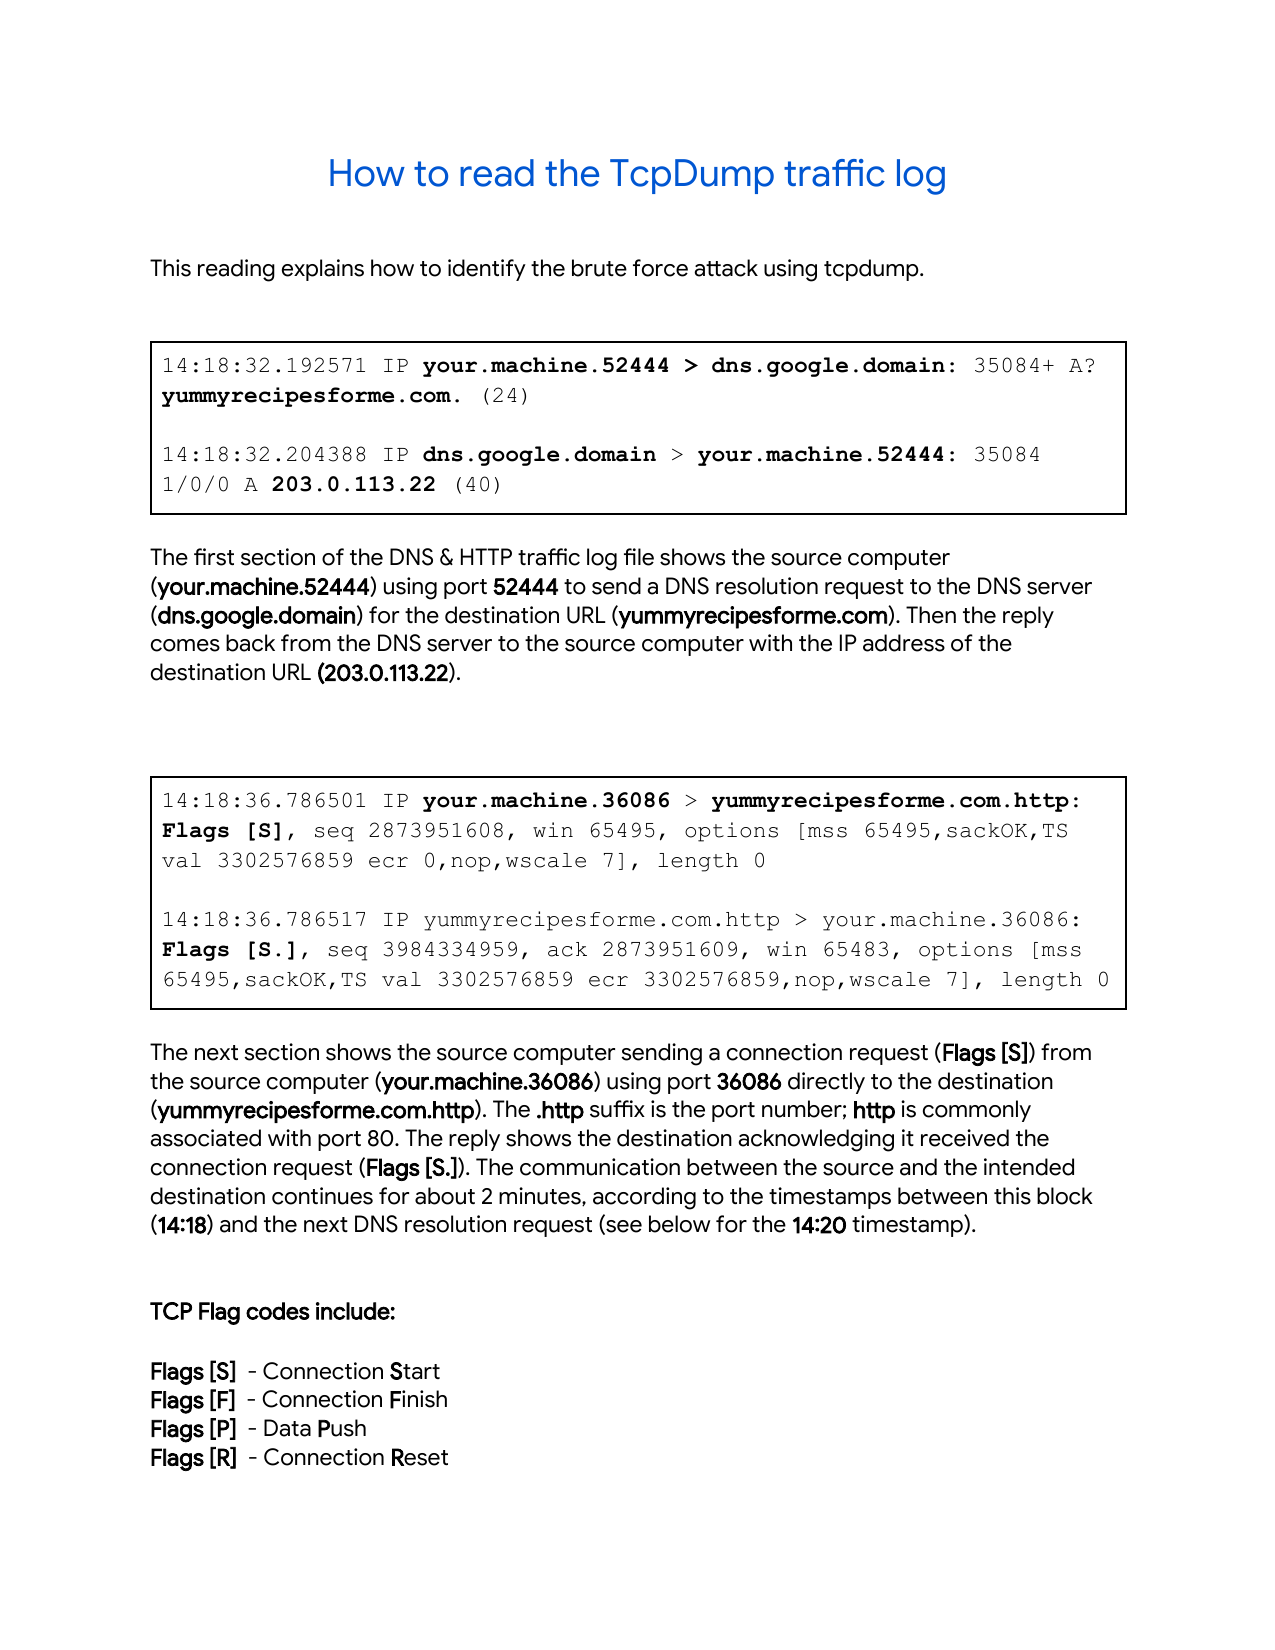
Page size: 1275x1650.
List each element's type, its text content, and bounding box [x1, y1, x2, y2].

text This reading explains how to identify the brute force attack using tcpdump. [150, 254, 1125, 283]
text The first section of the DNS & HTTP traffic log file shows the source computer (your.machine.52444) using port 52444 to send a DNS resolution request to the DNS server (dns.google.domain) for the destination URL (yummyrecipesforme.com). Then the reply comes back from the DNS server to the source computer with the IP address of the destination URL (203.0.113.22). [150, 543, 1125, 718]
text Flags [S] - Connection Start [150, 1357, 1125, 1386]
text TCP Flag codes include: [150, 1297, 1125, 1357]
title How to read the TcpDump traffic log [150, 150, 1125, 197]
text Flags [R] - Connection Reset [150, 1443, 1125, 1472]
text Flags [P] - Data Push [150, 1414, 1125, 1443]
text Flags [F] - Connection Finish [150, 1386, 1125, 1414]
text The next section shows the source computer sending a connection request (Flags [S]) from the source computer (your.machine.36086) using port 36086 directly to the destination (yummyrecipesforme.com.http). The .http suffix is the port number; http is commonly associated with port 80. The reply shows the destination acknowledging it received the connection request (Flags [S.]). The communication between the source and the intended destination continues for about 2 minutes, according to the timestamps between this block (14:18) and the next DNS resolution request (see below for the 14:20 timestamp). [150, 1038, 1125, 1239]
table_header 14:18:32.192571 IP your.machine.52444 > dns.google.domain: 35084+ A? yummyrecipesforme.com. (24) 14:18:32.204388 IP dns.google.domain > your.machine.52444: 35084 1/0/0 A 203.0.113.22 (40) [152, 343, 1125, 513]
table_header 14:18:36.786501 IP your.machine.36086 > yummyrecipesforme.com.http: Flags [S], seq 2873951608, win 65495, options [mss 65495,sackOK,TS val 3302576859 ecr 0,nop,wscale 7], length 0 14:18:36.786517 IP yummyrecipesforme.com.http > your.machine.36086: Flags [S.], seq 3984334959, ack 2873951609, win 65483, options [mss 65495,sackOK,TS val 3302576859 ecr 3302576859,nop,wscale 7], length 0 [152, 778, 1125, 1007]
